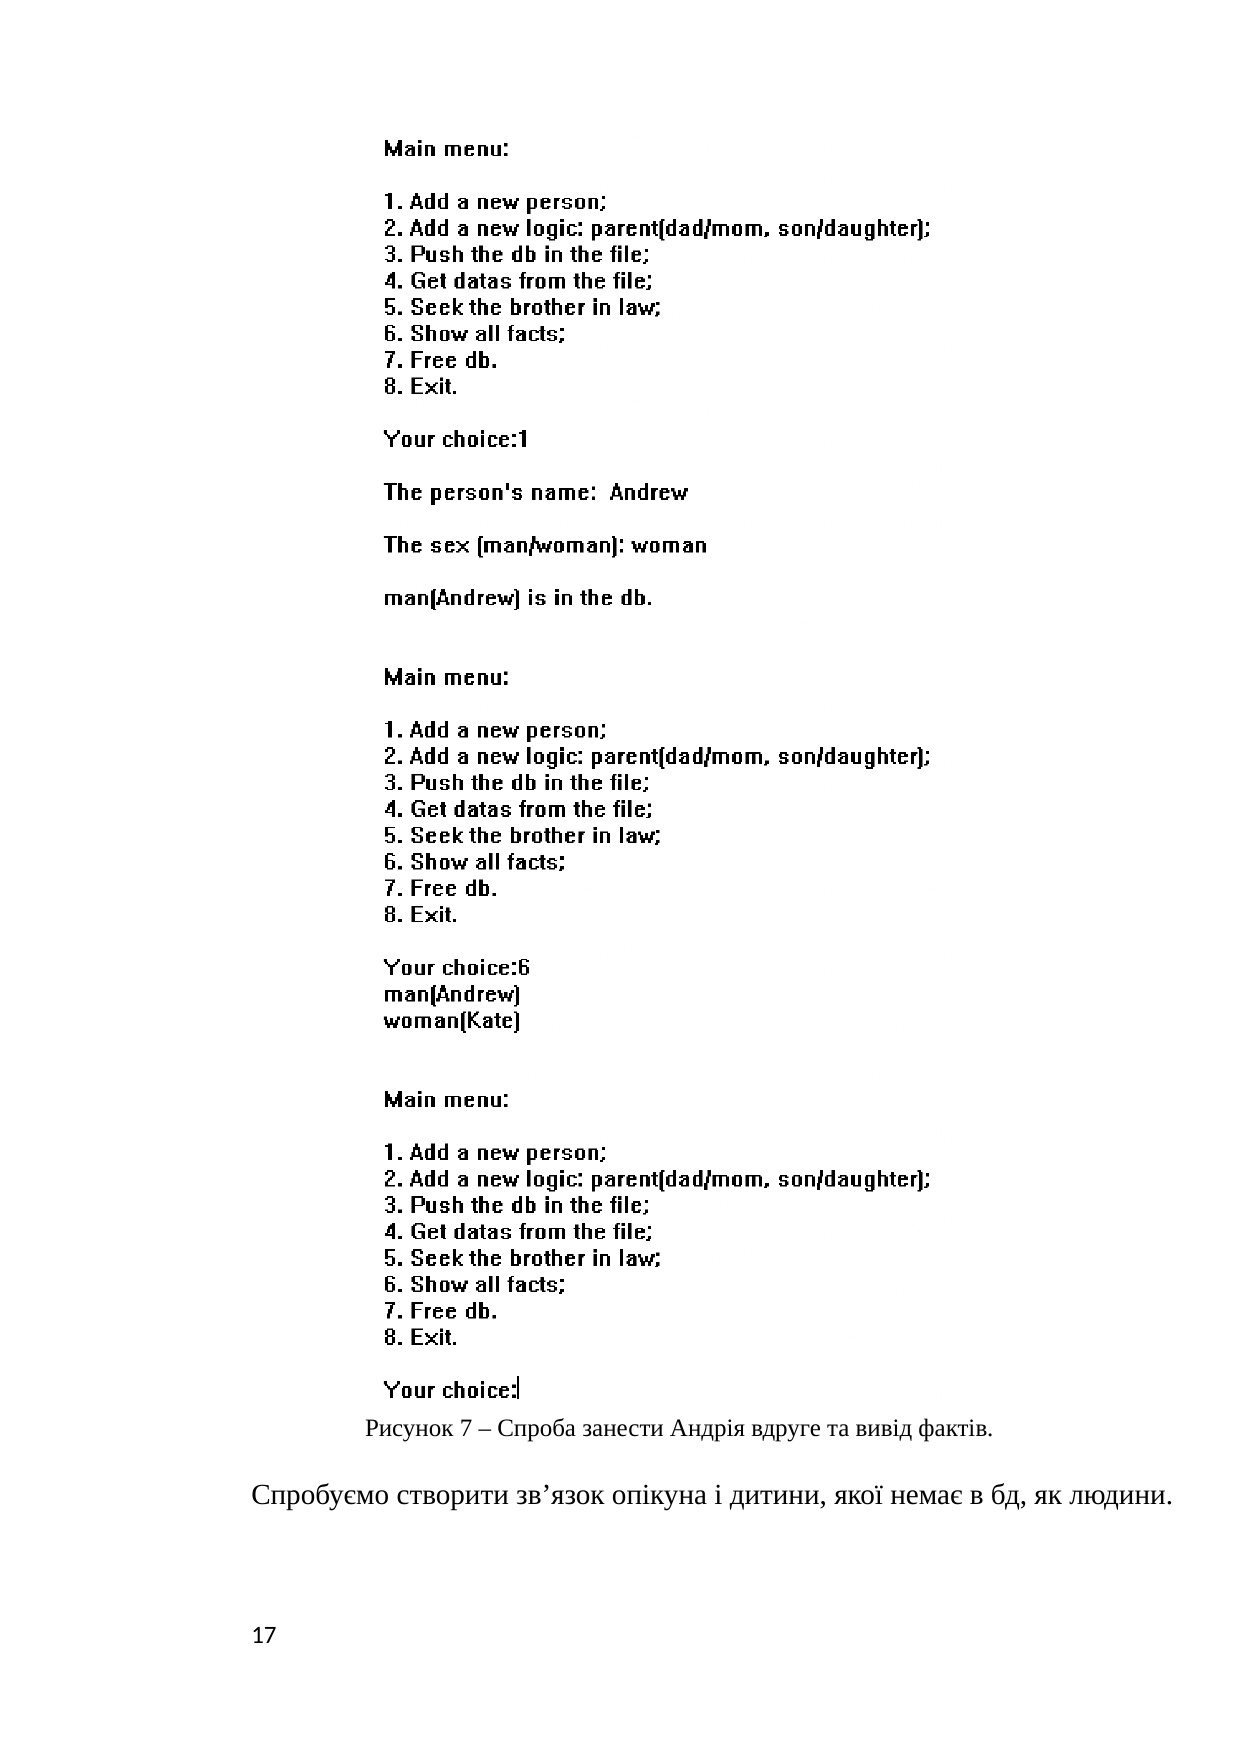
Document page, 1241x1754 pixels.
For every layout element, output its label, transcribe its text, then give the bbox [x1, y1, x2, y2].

text Спробуємо створити звʼязок опікуна і дитини, якої немає в бд, як людини. [177, 1477, 1181, 1511]
text Рисунок 7 – Спроба занести Андрія вдруге та вивід фактів. [177, 1413, 1181, 1442]
picture [383, 118, 975, 1399]
